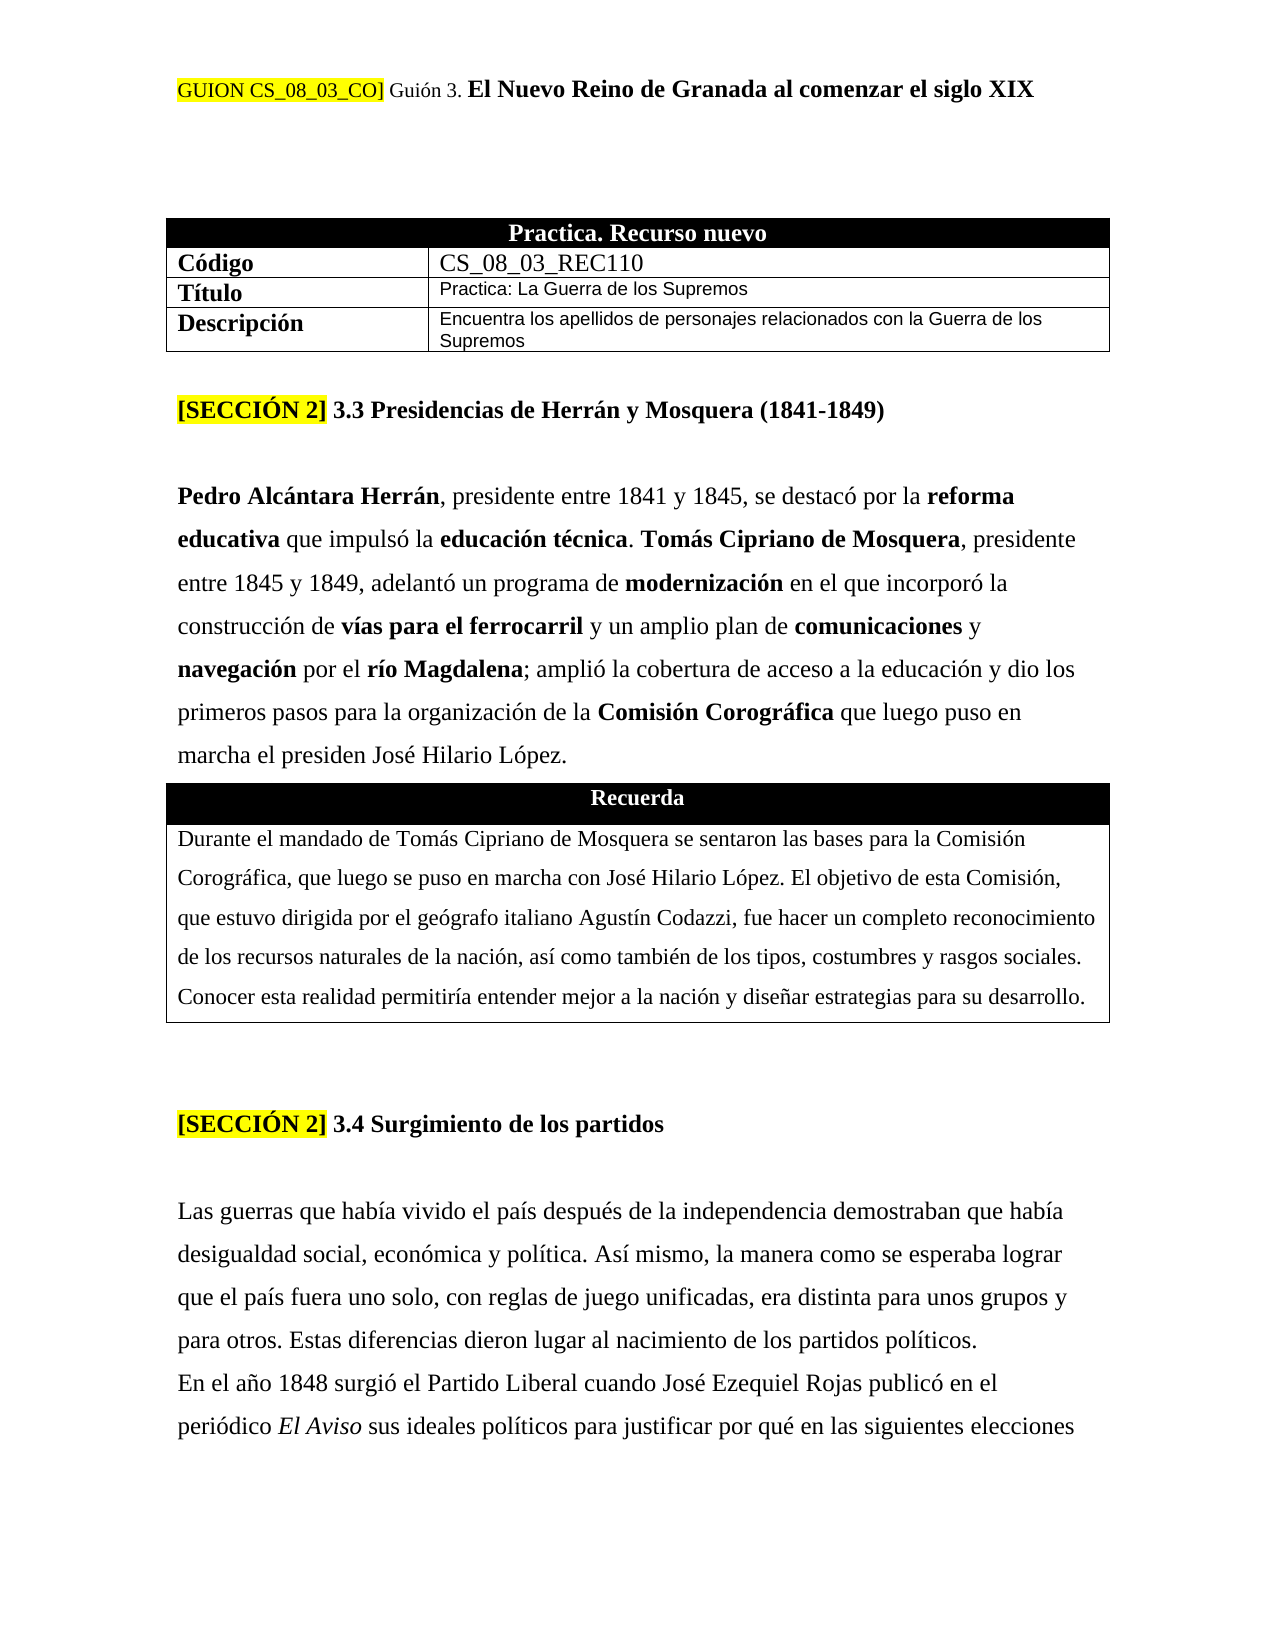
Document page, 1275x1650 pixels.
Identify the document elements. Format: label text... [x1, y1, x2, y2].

table_cell CS_08_03_REC110 [429, 248, 1109, 277]
text [SECCIÓN 2] 3.4 Surgimiento de los partidos [177, 1109, 1098, 1138]
table_cell Encuentra los apellidos de personajes relacionados con la Guerra de los Supremos [429, 308, 1109, 351]
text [177, 1368, 1098, 1440]
table_cell Descripción [167, 308, 428, 351]
table_cell Título [167, 278, 428, 307]
table_header Practica. Recurso nuevo [167, 219, 1109, 247]
table_cell Código [167, 248, 428, 277]
text [SECCIÓN 2] 3.3 Presidencias de Herrán y Mosquera (1841-1849) [327, 395, 1098, 424]
text Pedro Alcántara Herrán, presidente entre 1841 y 1845, se destacó por la reforma educativa que impulsó la educación técnica. Tomás Cipriano de Mosquera, presidente entre 1845 y 1849, adelantó un programa de modernización en el que incorporó la construcción de vías para el ferrocarril y un amplio plan de comunicaciones y navegación por el río Magdalena; amplió la cobertura de acceso a la educación y dio los primeros pasos para la organización de la Comisión Corográfica que luego puso en marcha el presiden José Hilario López. [177, 481, 1098, 769]
text Las guerras que había vivido el país después de la independencia demostraban que había desigualdad social, económica y política. Así mismo, la manera como se esperaba lograr que el país fuera uno solo, con reglas de juego unificadas, era distinta para unos grupos y para otros. Estas diferencias dieron lugar al nacimiento de los partidos políticos. [177, 1196, 1098, 1354]
table_header Recuerda [167, 784, 1109, 824]
table_cell Practica: La Guerra de los Supremos [429, 278, 1109, 307]
table_cell Durante el mandado de Tomás Cipriano de Mosquera se sentaron las bases para la Comisión Corográfica, que luego se puso en marcha con José Hilario López. El objetivo de esta Comisión, que estuvo dirigida por el geógrafo italiano Agustín Codazzi, fue hacer un completo reconocimiento de los recursos naturales de la nación, así como también de los tipos, costumbres y rasgos sociales. Conocer esta realidad permitiría entender mejor a la nación y diseñar estrategias para su desarrollo. [167, 825, 1109, 1022]
